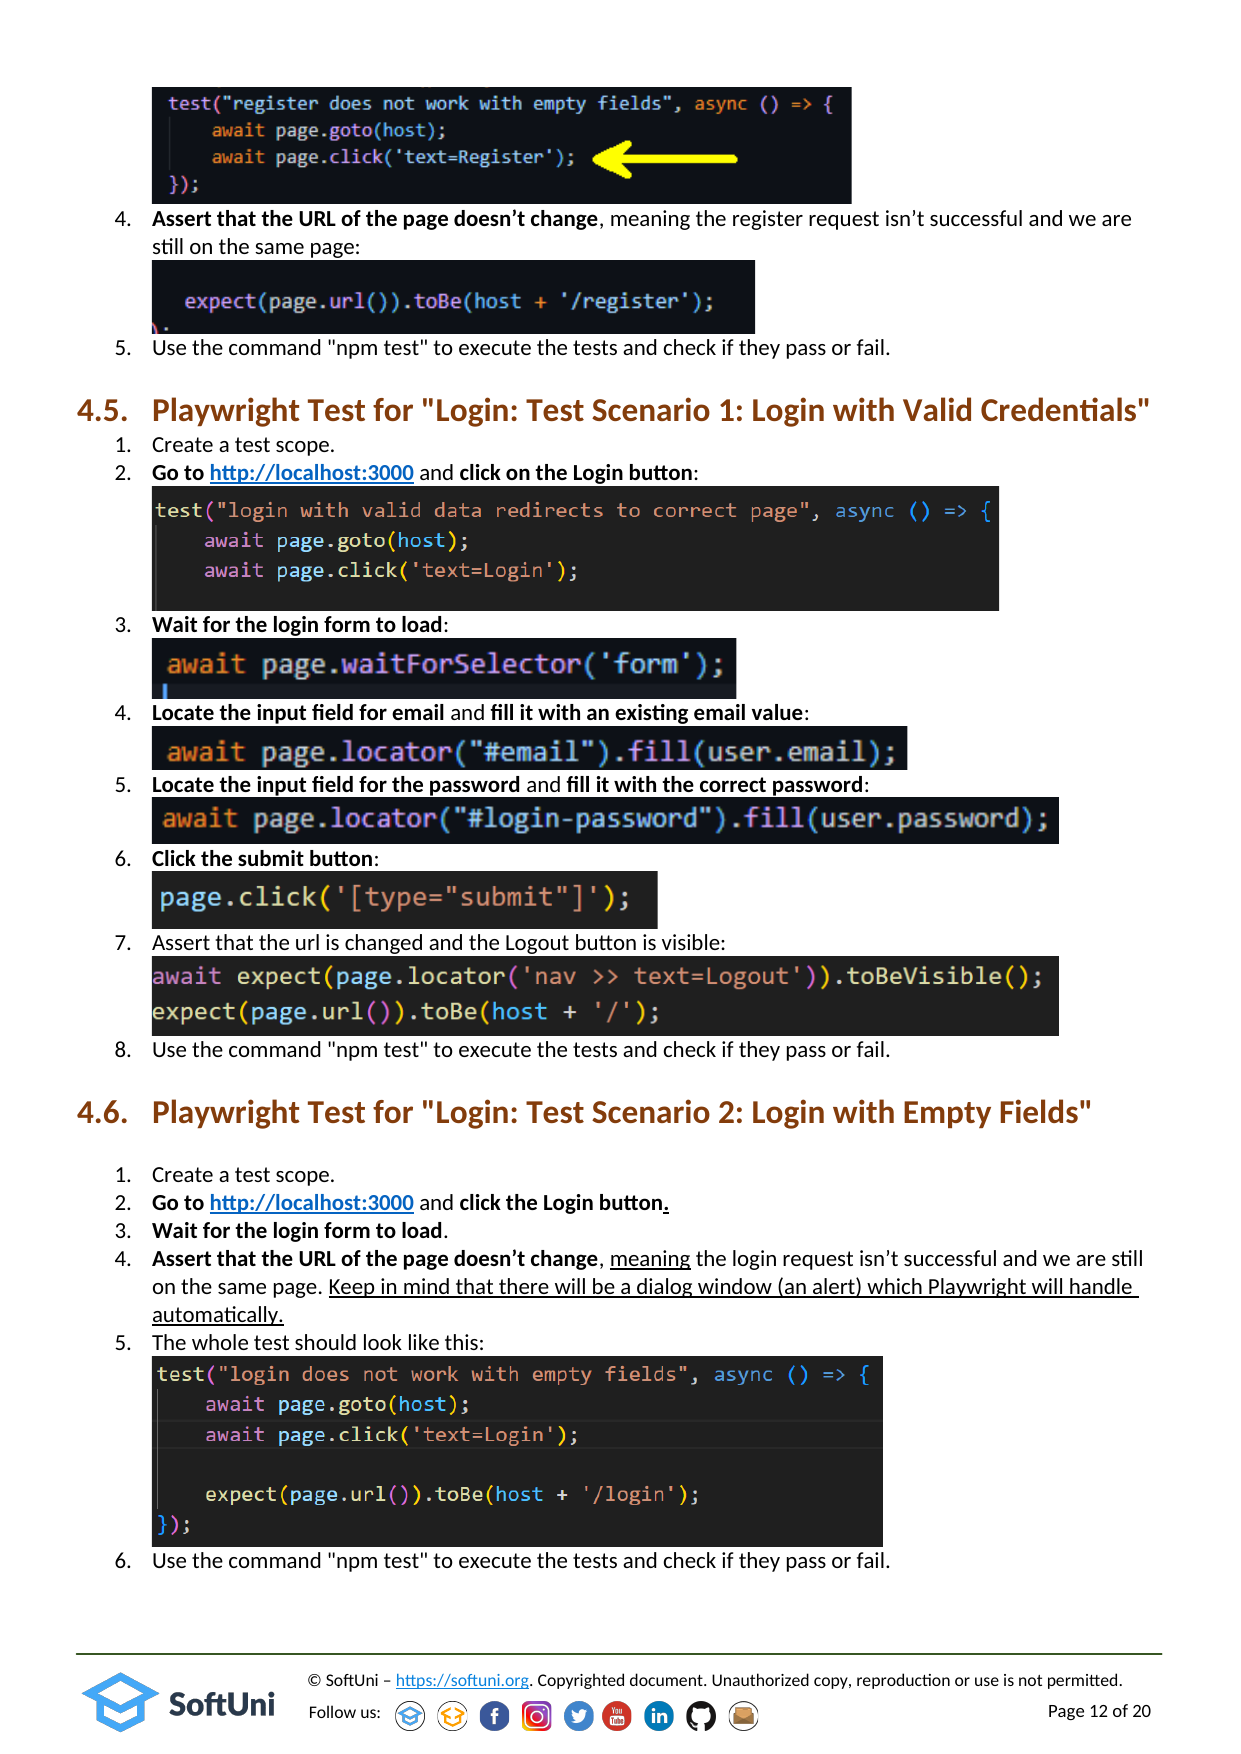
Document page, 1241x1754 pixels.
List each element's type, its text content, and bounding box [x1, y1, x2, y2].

picture [151, 638, 737, 699]
picture [644, 1701, 653, 1710]
list Click the submit button: [114, 844, 1163, 872]
list Assert that the URL of the page doesn’t change, meaning the login request isn’t successful and we are still on the same page. Keep in mind that there will be a dialog window (an alert) which Playwright will handle automatically. [114, 1244, 1163, 1328]
picture [151, 260, 755, 334]
list Locate the input field for the password and fill it with the correct password: [114, 770, 1163, 798]
picture [564, 1701, 594, 1731]
list Create a test scope. [114, 1160, 1163, 1188]
picture [151, 726, 908, 770]
subtitle Playwright Test for "Login: Test Scenario 2: Login with Empty Fields" [77, 1091, 1163, 1132]
picture [665, 1701, 674, 1710]
picture [644, 1722, 653, 1731]
list Use the command "npm test" to execute the tests and check if they pass or fail. [114, 1546, 1163, 1574]
subtitle Playwright Test for "Login: Test Scenario 1: Login with Valid Credentials" [77, 389, 1163, 430]
list Use the command "npm test" to execute the tests and check if they pass or fail. [114, 1035, 1163, 1063]
picture [665, 1722, 674, 1731]
picture [437, 1701, 468, 1731]
picture [522, 1701, 552, 1731]
picture [658, 1713, 667, 1723]
picture [686, 1701, 716, 1731]
list Create a test scope. [114, 430, 1163, 458]
picture [75, 1666, 281, 1738]
picture [602, 1701, 632, 1731]
picture [151, 956, 1059, 1036]
picture [728, 1701, 759, 1731]
list Go to http://localhost:3000 and click on the Login button: [114, 458, 1163, 486]
picture [151, 87, 852, 204]
picture [151, 871, 658, 929]
list The whole test should look like this: [114, 1328, 1163, 1356]
picture [151, 797, 1059, 844]
picture [395, 1701, 425, 1731]
list Use the command "npm test" to execute the tests and check if they pass or fail. [114, 333, 1163, 361]
picture [479, 1701, 510, 1731]
list Wait for the login form to load: [114, 610, 1163, 638]
list Go to http://localhost:3000 and click the Login button. [114, 1188, 1163, 1216]
list Assert that the URL of the page doesn’t change, meaning the register request isn’t successful and we are still on the same page: [114, 204, 1163, 260]
picture [151, 1356, 883, 1547]
list Locate the input field for email and fill it with an existing email value: [114, 698, 1163, 727]
list Assert that the url is changed and the Logout button is visible: [114, 928, 1163, 957]
picture [151, 486, 1000, 611]
list Wait for the login form to load. [114, 1216, 1163, 1244]
